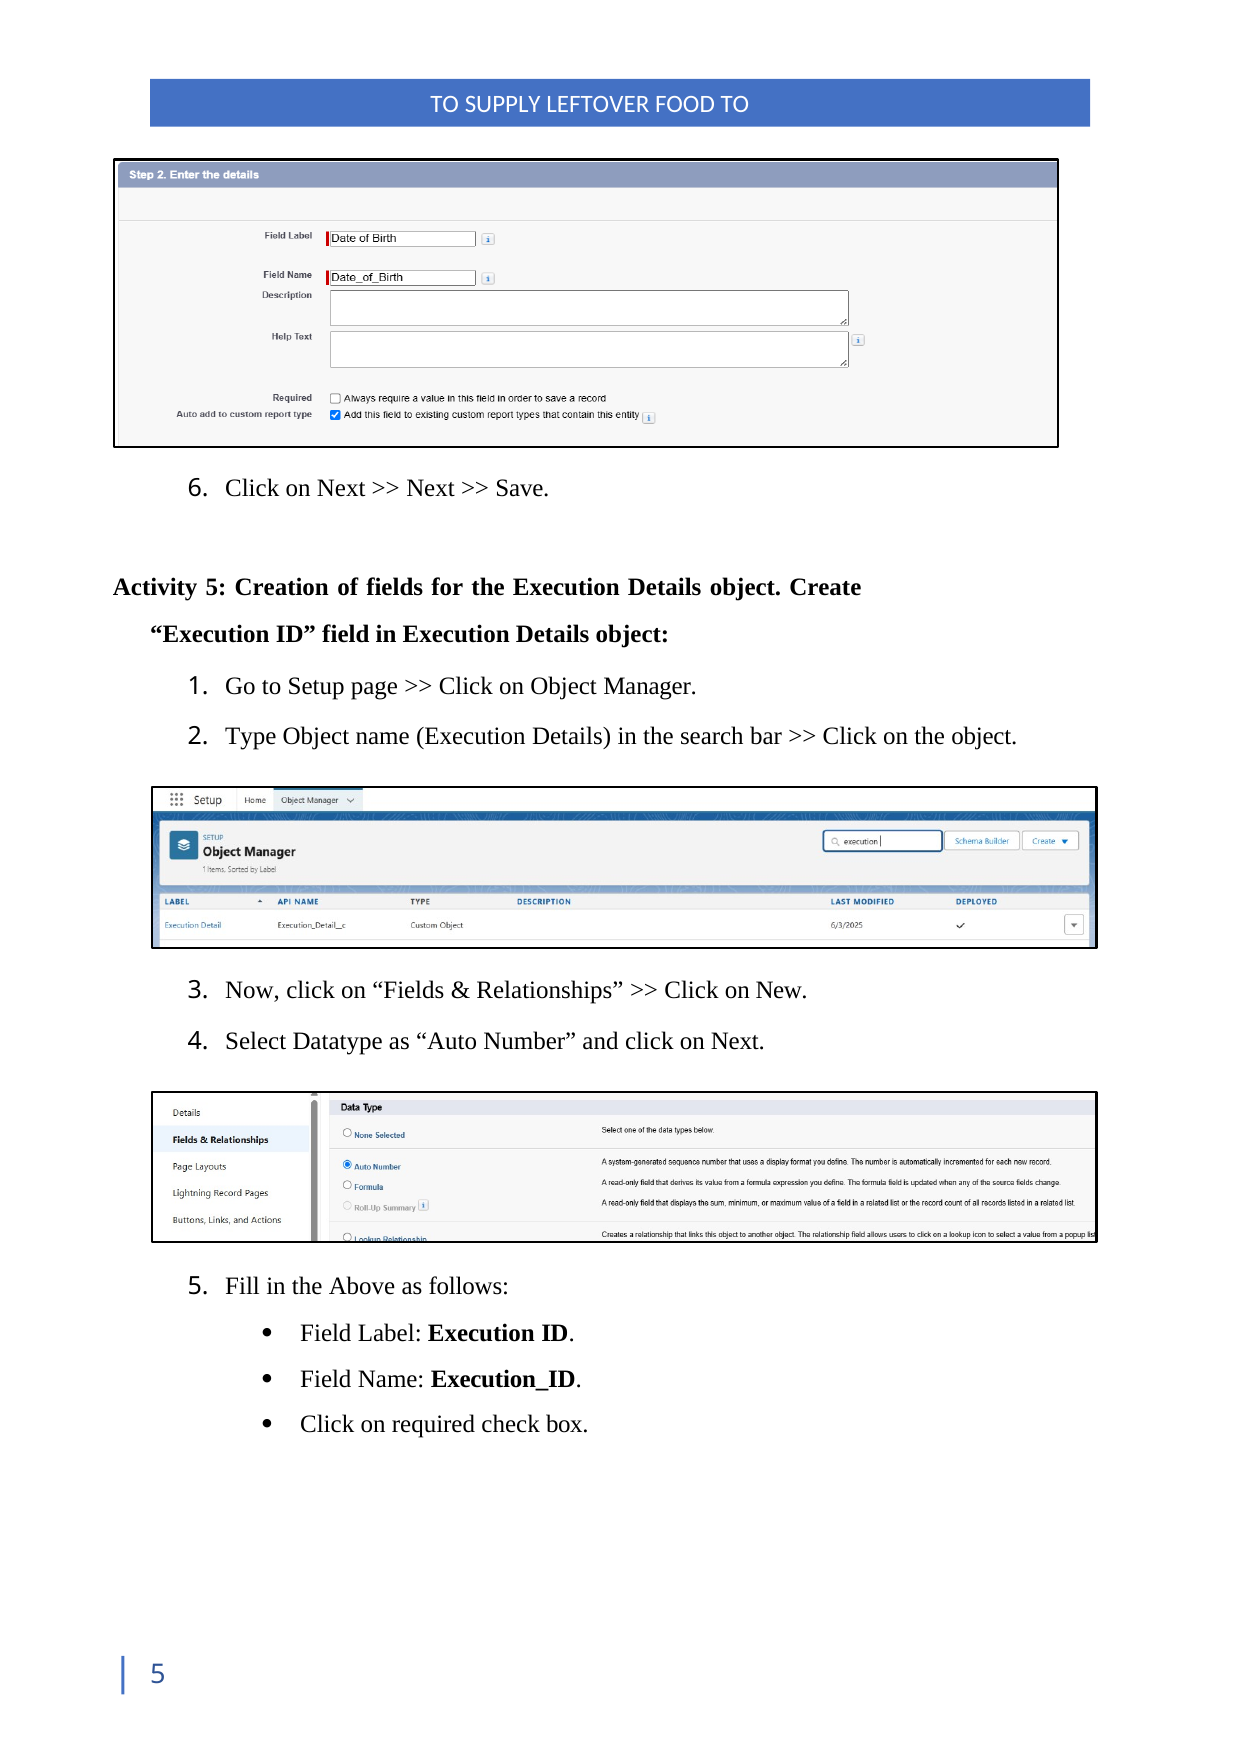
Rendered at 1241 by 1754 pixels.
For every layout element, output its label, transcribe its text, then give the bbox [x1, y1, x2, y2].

list Field Label: Execution ID. [263, 1318, 1107, 1347]
list Go to Setup page >> Click on Object Manager. [187, 668, 1107, 702]
list Select Datatype as “Auto Number” and click on Next. [187, 1023, 1107, 1057]
picture [118, 161, 1057, 446]
list Click on required check box. [263, 1409, 1107, 1438]
list Field Name: Execution_ID. [263, 1364, 1107, 1392]
list Click on Next >> Next >> Save. [187, 469, 1107, 503]
picture [153, 1093, 1095, 1241]
picture [153, 788, 1095, 947]
list Type Object name (Execution Details) in the search bar >> Click on the object. [187, 718, 1107, 752]
subtitle Activity 5: Creation of fields for the Execution Details object. Create “Execution ID” field in Execution Details object: [113, 572, 862, 648]
